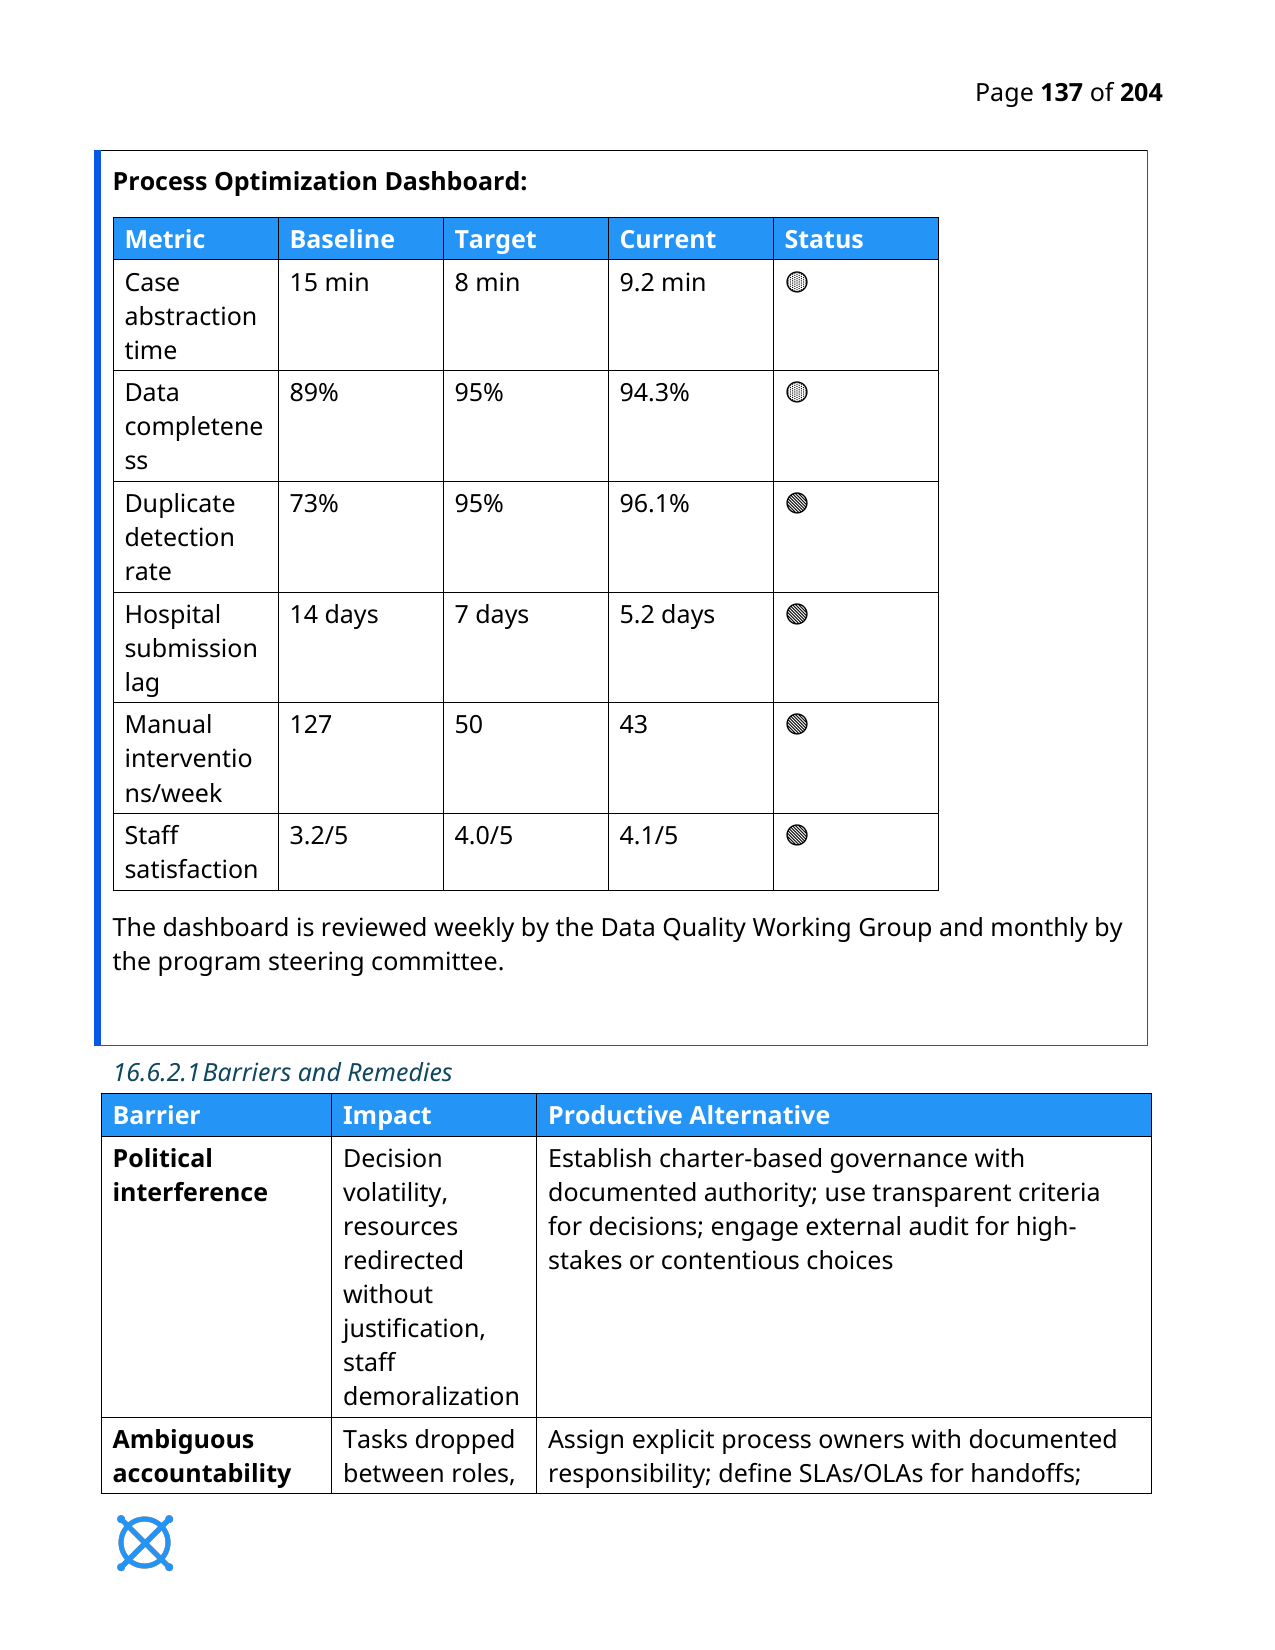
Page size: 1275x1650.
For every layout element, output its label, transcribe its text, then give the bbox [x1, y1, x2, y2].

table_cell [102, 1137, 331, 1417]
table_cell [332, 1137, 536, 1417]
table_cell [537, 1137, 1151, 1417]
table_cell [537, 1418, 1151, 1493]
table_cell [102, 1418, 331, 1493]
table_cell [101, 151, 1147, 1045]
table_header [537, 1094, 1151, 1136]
picture [112, 1511, 177, 1575]
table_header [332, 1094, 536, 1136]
subtitle Barriers and Remedies [112, 1055, 1162, 1089]
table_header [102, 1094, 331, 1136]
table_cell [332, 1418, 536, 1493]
